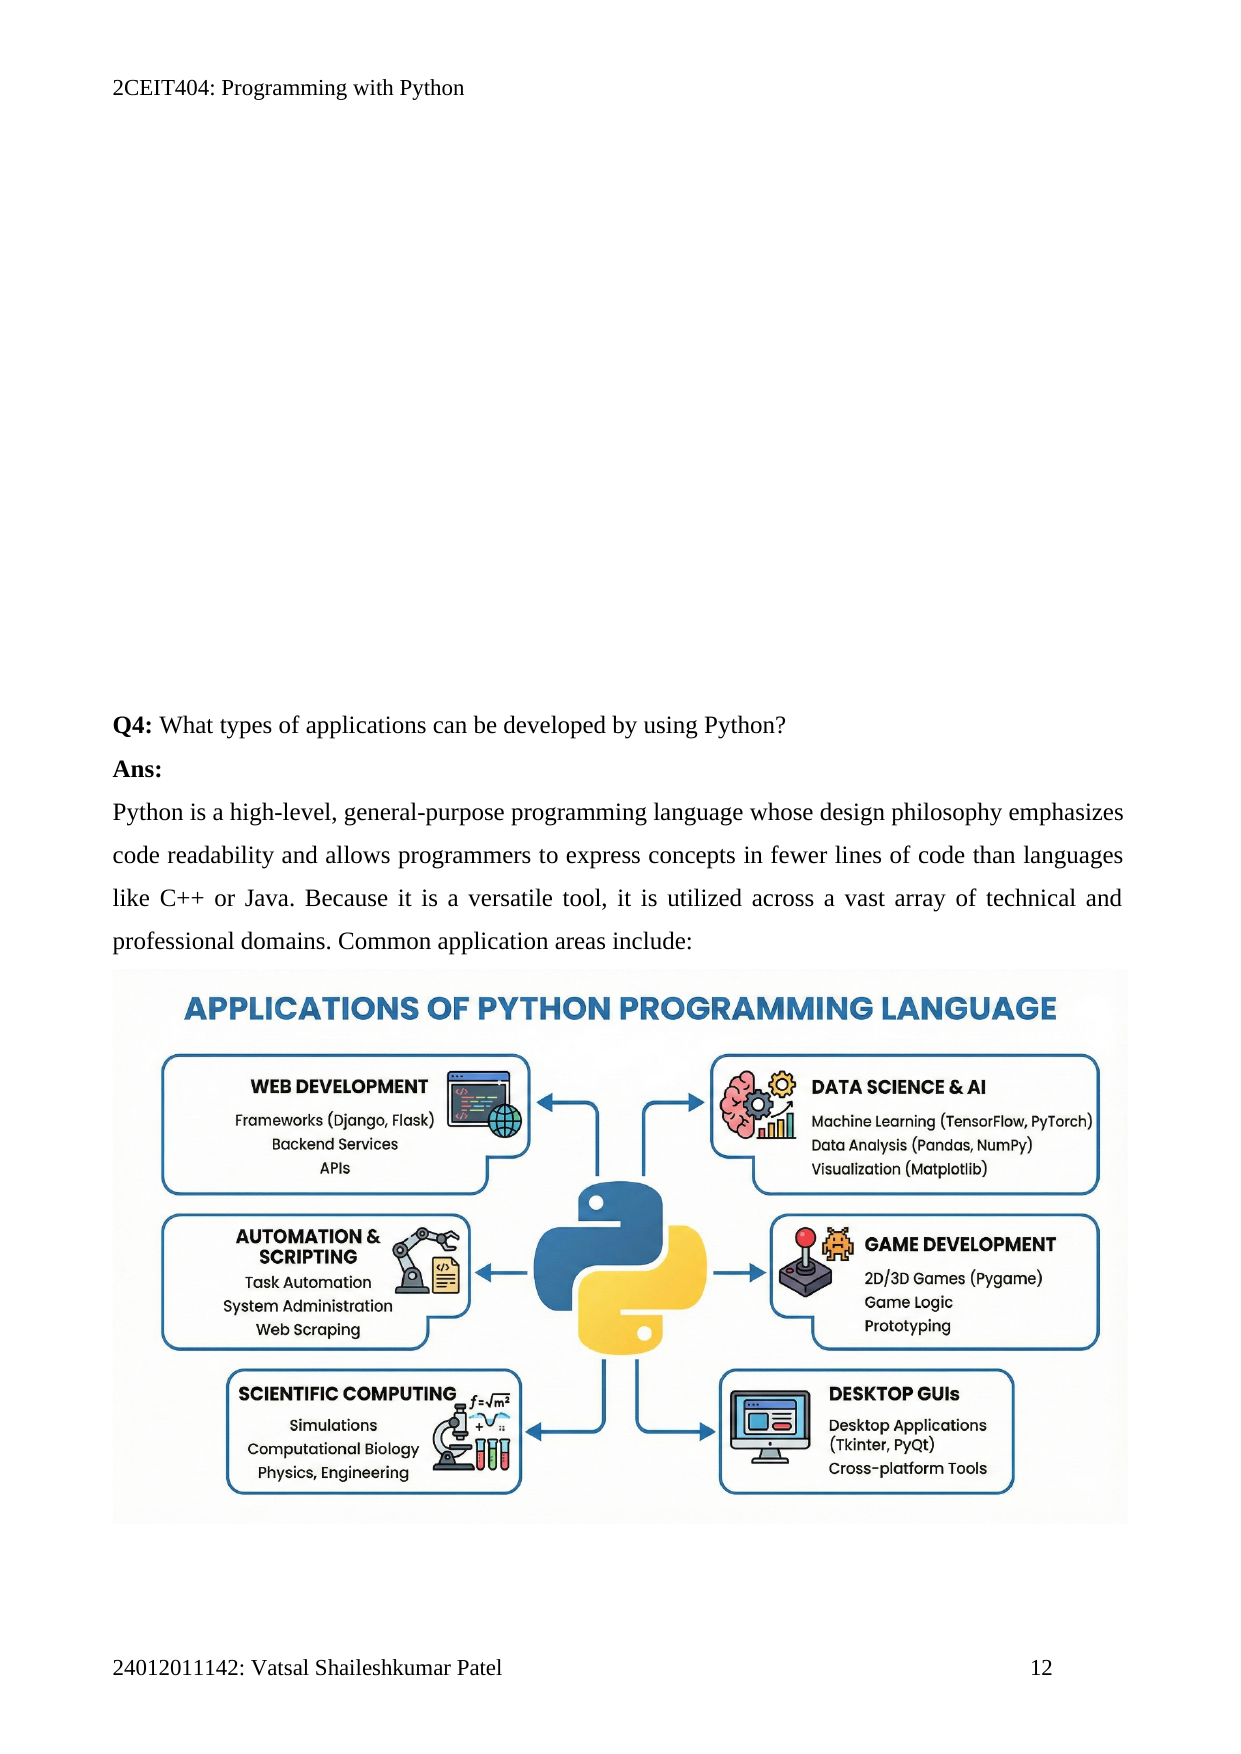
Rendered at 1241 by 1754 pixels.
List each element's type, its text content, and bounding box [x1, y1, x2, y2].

text Ans: [112, 754, 1125, 782]
picture [112, 969, 1128, 1524]
text Q4: What types of applications can be developed by using Python? [112, 711, 1125, 739]
text Python is a high-level, general-purpose programming language whose design philosophy emphasizes code readability and allows programmers to express concepts in fewer lines of code than languages like C++ or Java. Because it is a versatile tool, it is utilized across a vast array of technical and professional domains. Common application areas include: [112, 797, 1125, 955]
